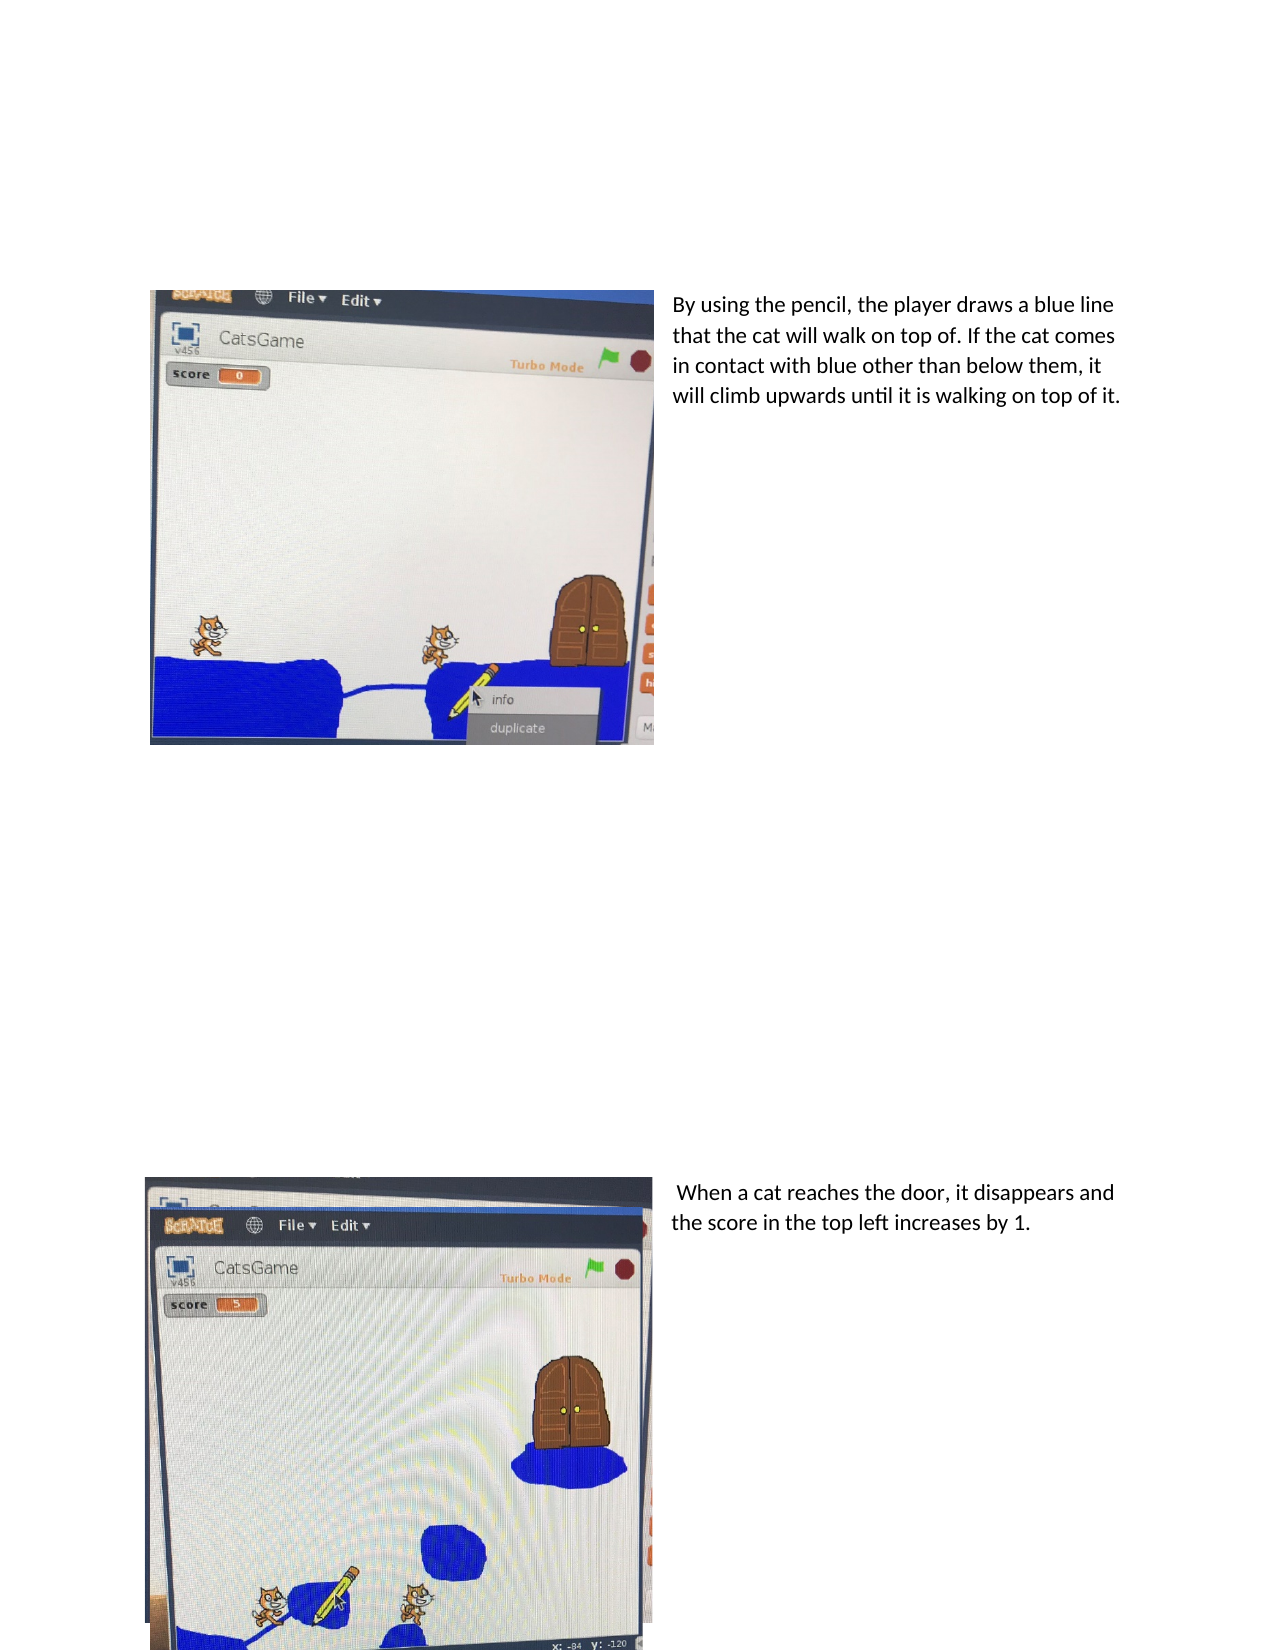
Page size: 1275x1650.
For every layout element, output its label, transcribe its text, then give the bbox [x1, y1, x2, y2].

picture [150, 290, 654, 745]
text By using the pencil, the player draws a blue line that the cat will walk on top of. If the cat comes in contact with blue other than below them, it will climb upwards until it is walking on top of it. [654, 291, 1125, 409]
text When a cat reaches the door, it disappears and the score in the top left increases by 1. [653, 1178, 1125, 1236]
picture [144, 1177, 653, 1650]
